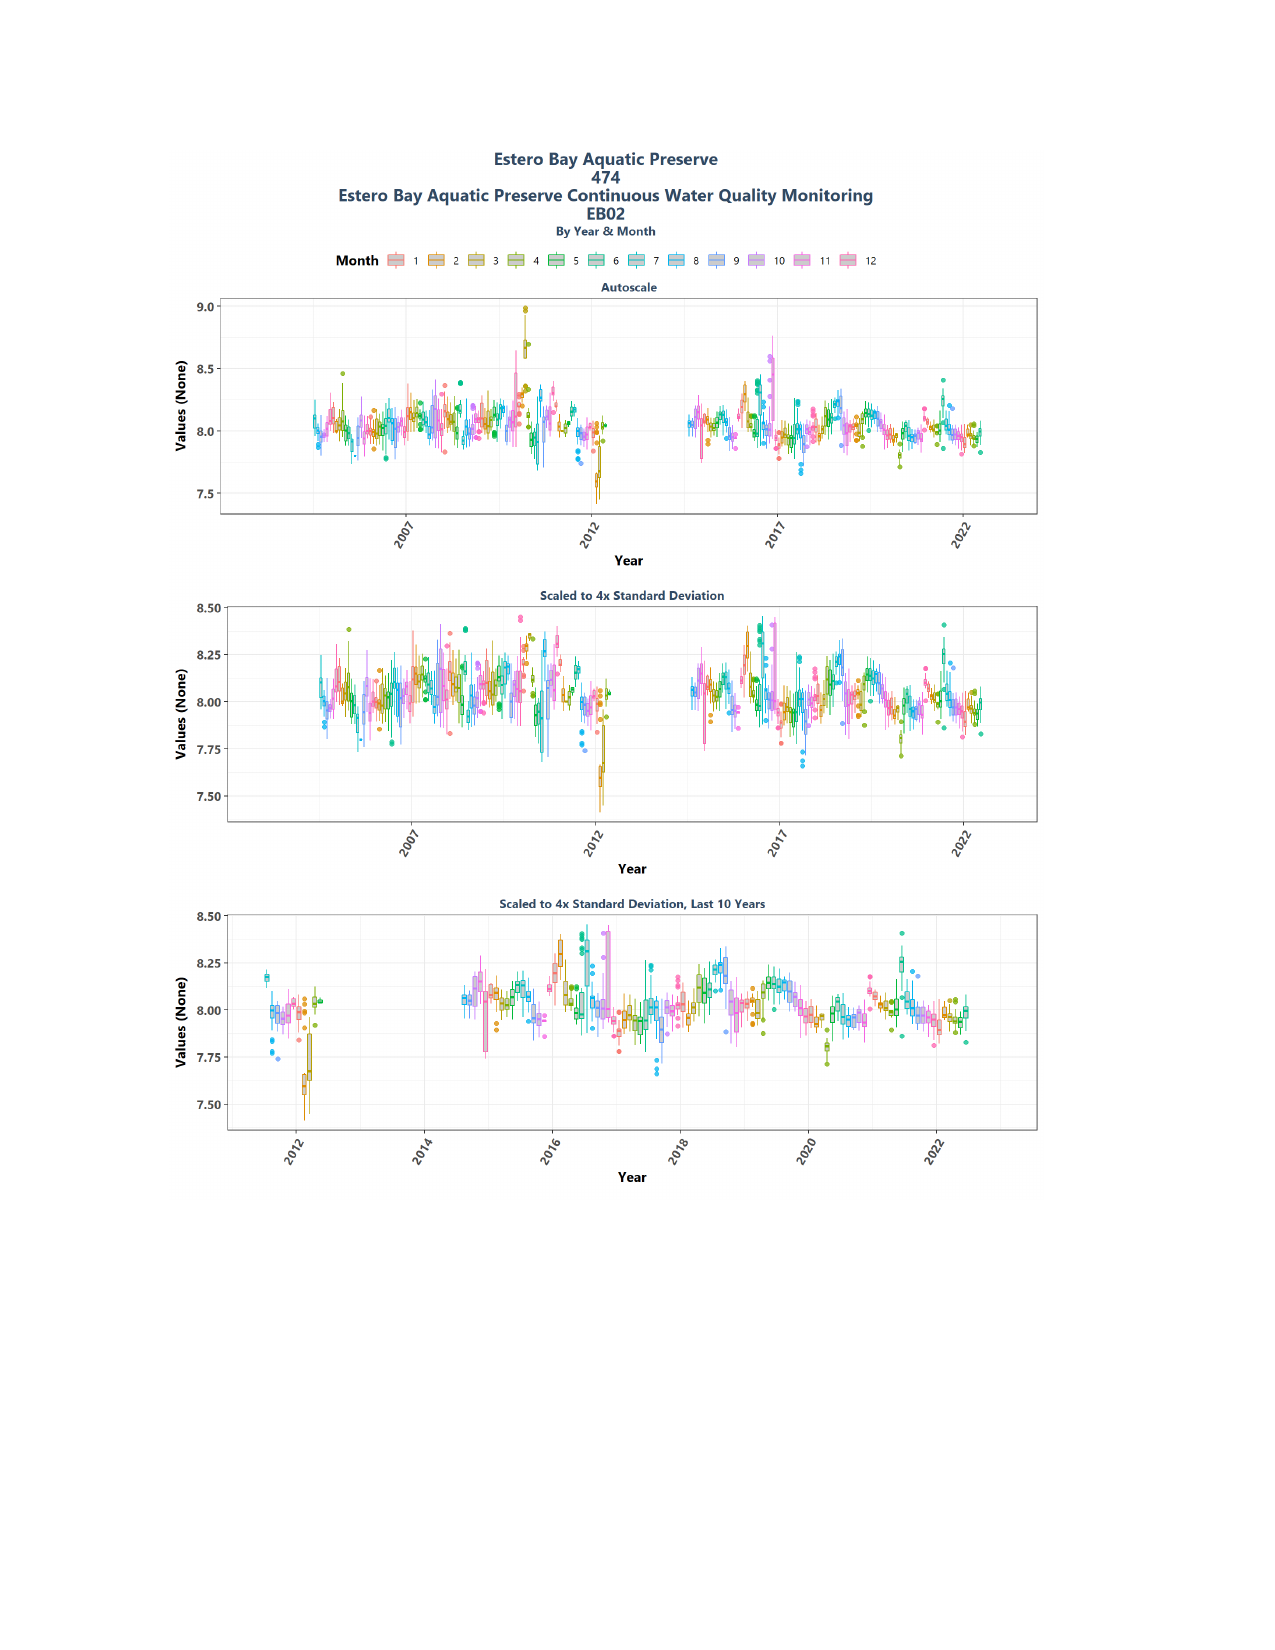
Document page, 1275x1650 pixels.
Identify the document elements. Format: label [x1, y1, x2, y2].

picture [168, 150, 1044, 1200]
